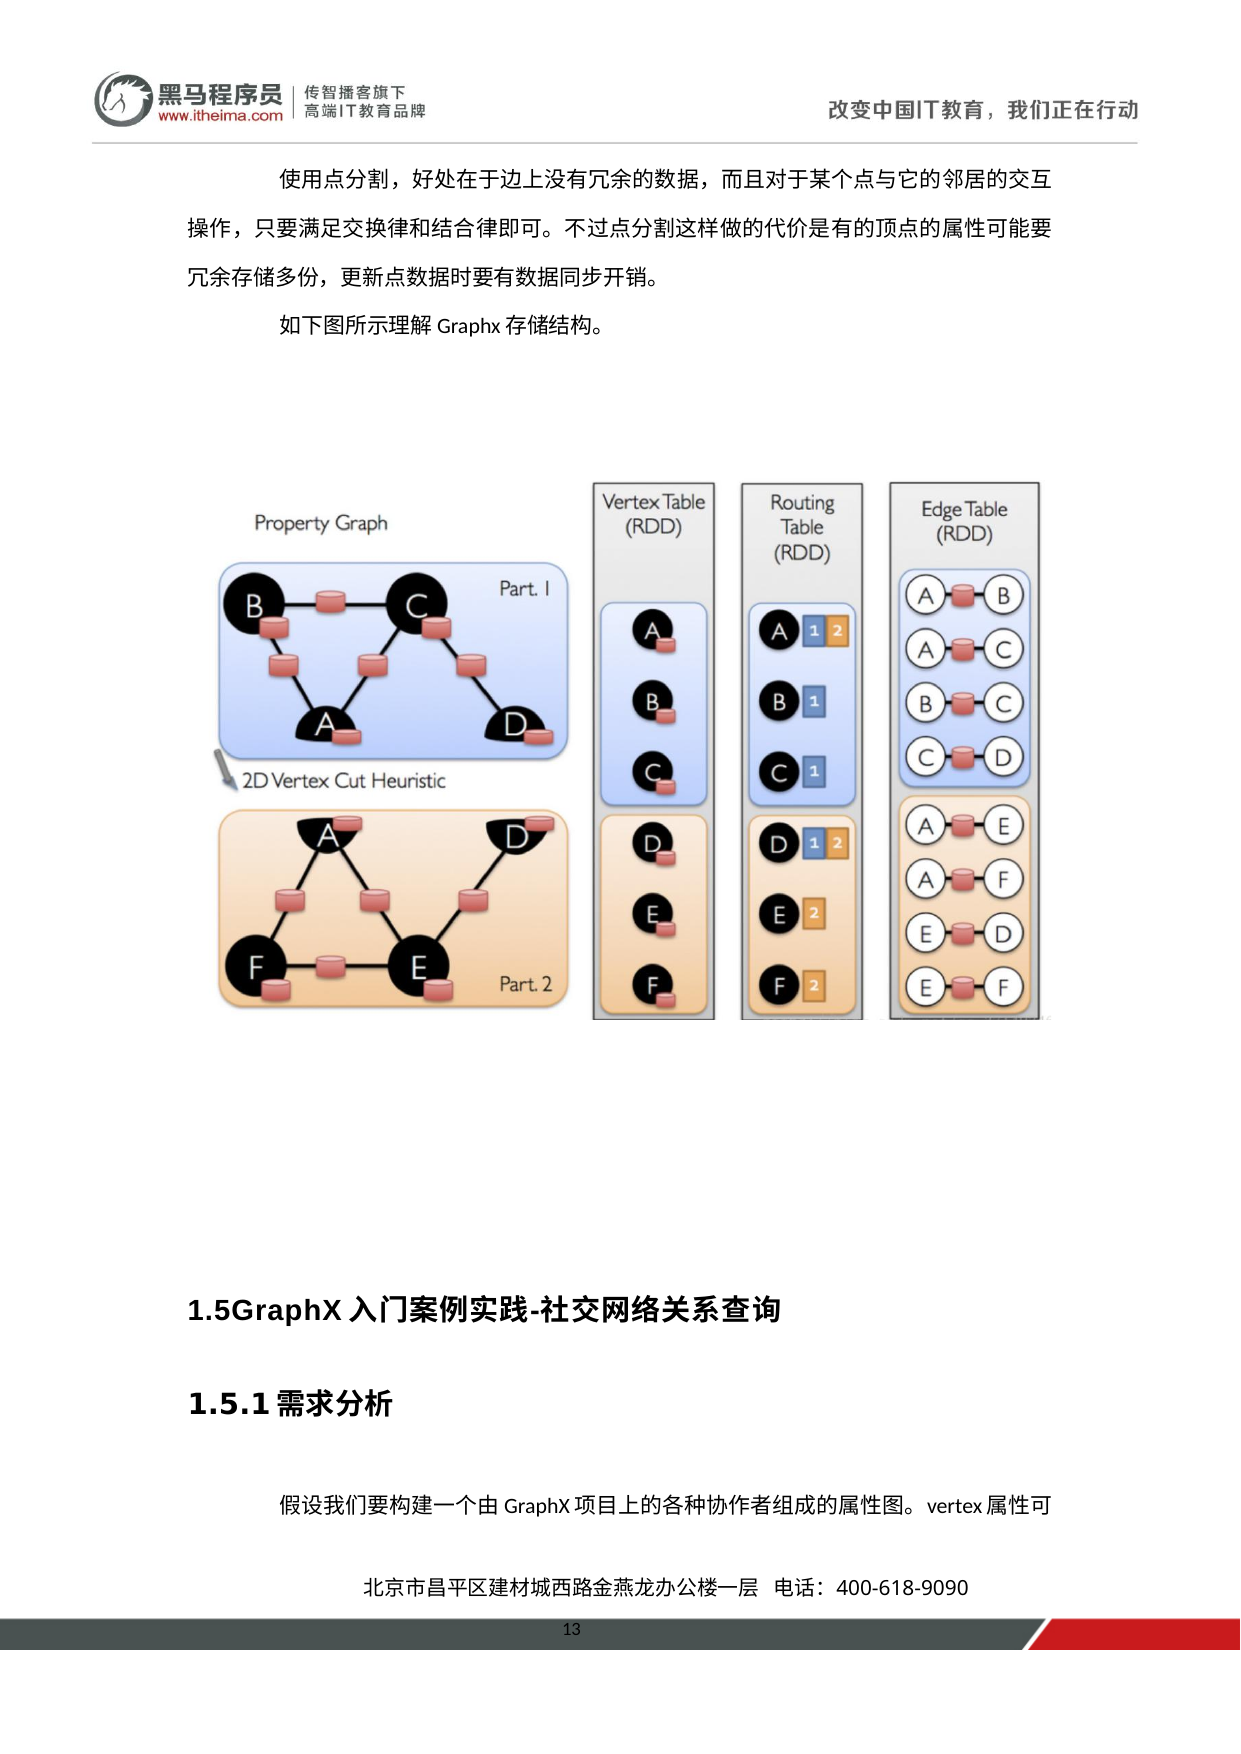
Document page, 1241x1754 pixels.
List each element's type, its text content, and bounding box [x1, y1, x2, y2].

text 如下图所示理解Graphx存储结构。 [187, 308, 1053, 340]
subtitle 1.5GraphX入门案例实践-社交网络关系查询 [187, 1275, 1053, 1340]
picture [0, 1559, 1241, 1650]
picture [187, 447, 1052, 1020]
text 使用点分割，好处在于边上没有冗余的数据，而且对于某个点与它的邻居的交互操作，只要满足交换律和结合律即可。不过点分割这样做的代价是有的顶点的属性可能要冗余存储多份，更新点数据时要有数据同步开销。 [187, 162, 1053, 292]
subtitle 1.5.1需求分析 [187, 1369, 1053, 1434]
text 假设我们要构建一个由GraphX项目上的各种协作者组成的属性图。vertex属性可能包含用户名和职业。我们可以使用描述协作者之间关系的字符串来注释边： [187, 1488, 1053, 1520]
picture [0, 1, 1241, 151]
